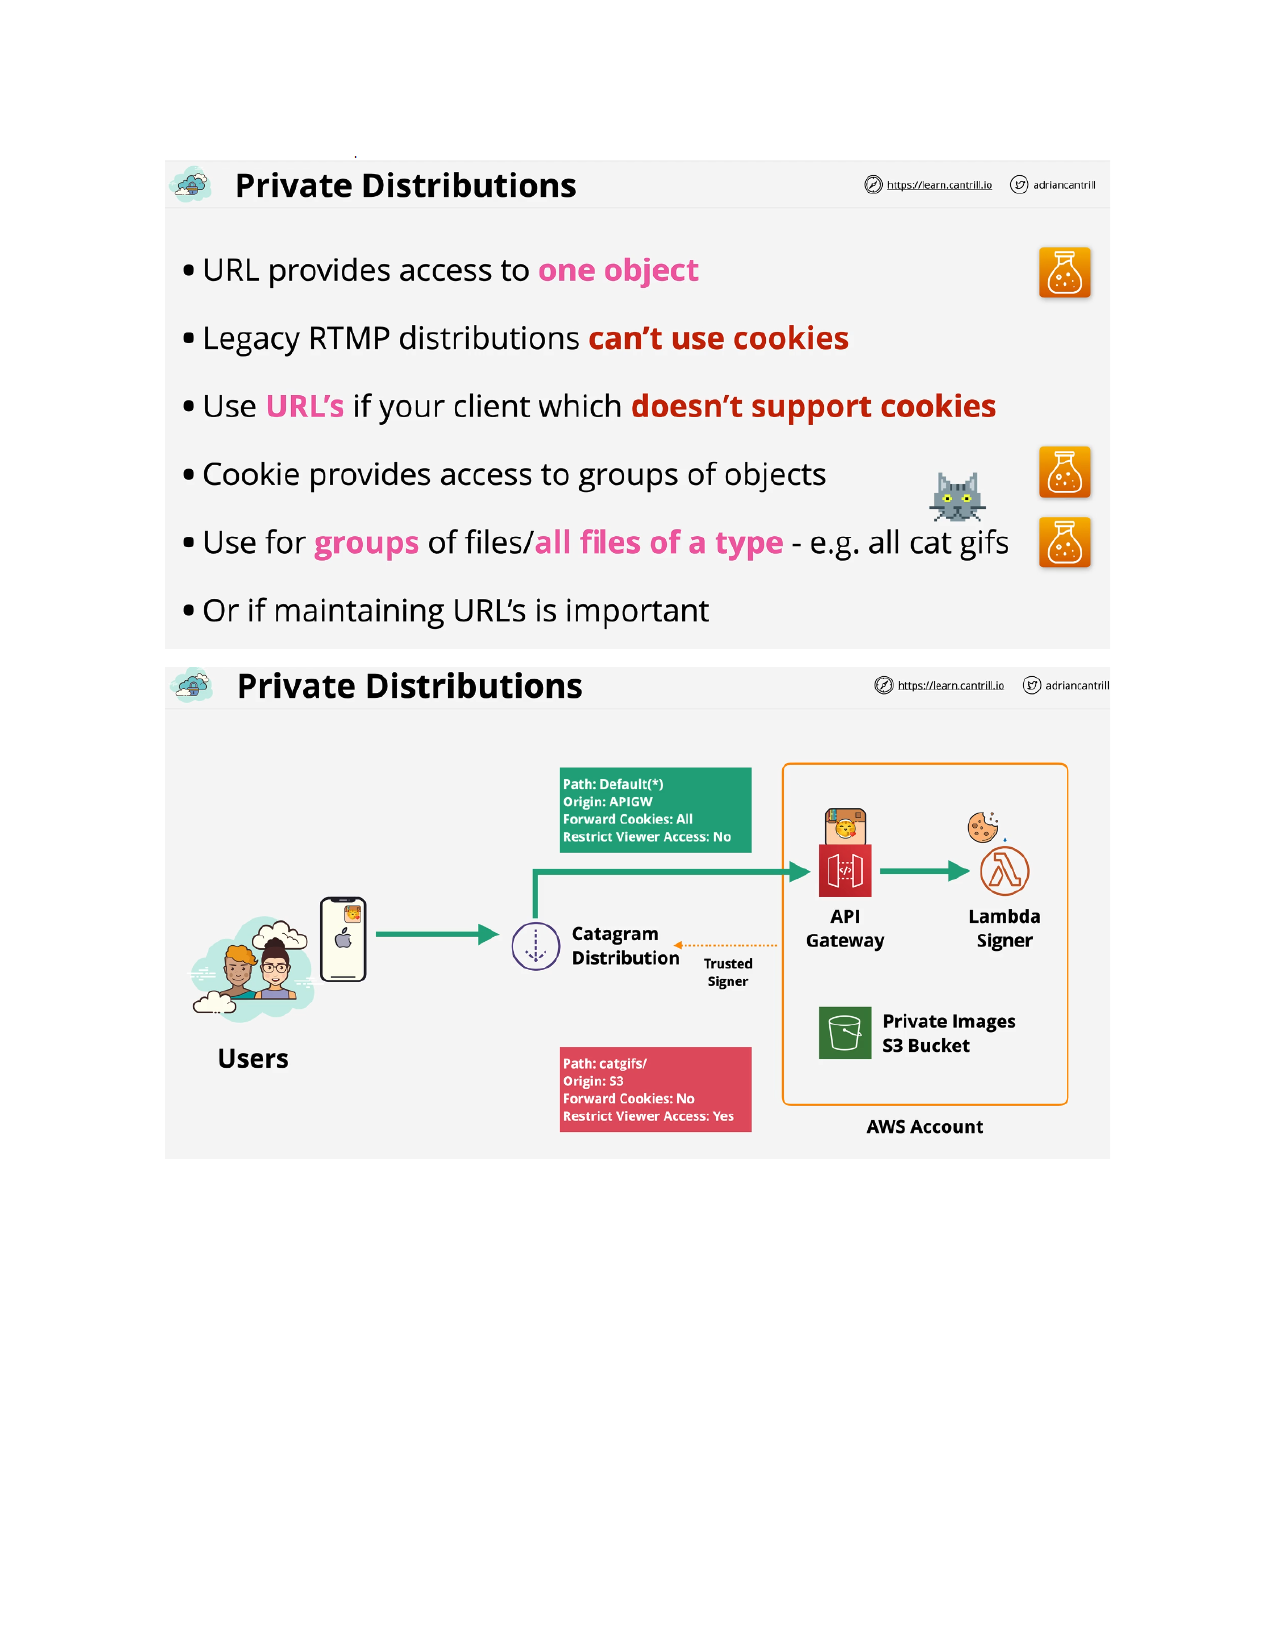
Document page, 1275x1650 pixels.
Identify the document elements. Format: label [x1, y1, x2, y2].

picture [165, 667, 1111, 1159]
picture [165, 156, 1111, 649]
